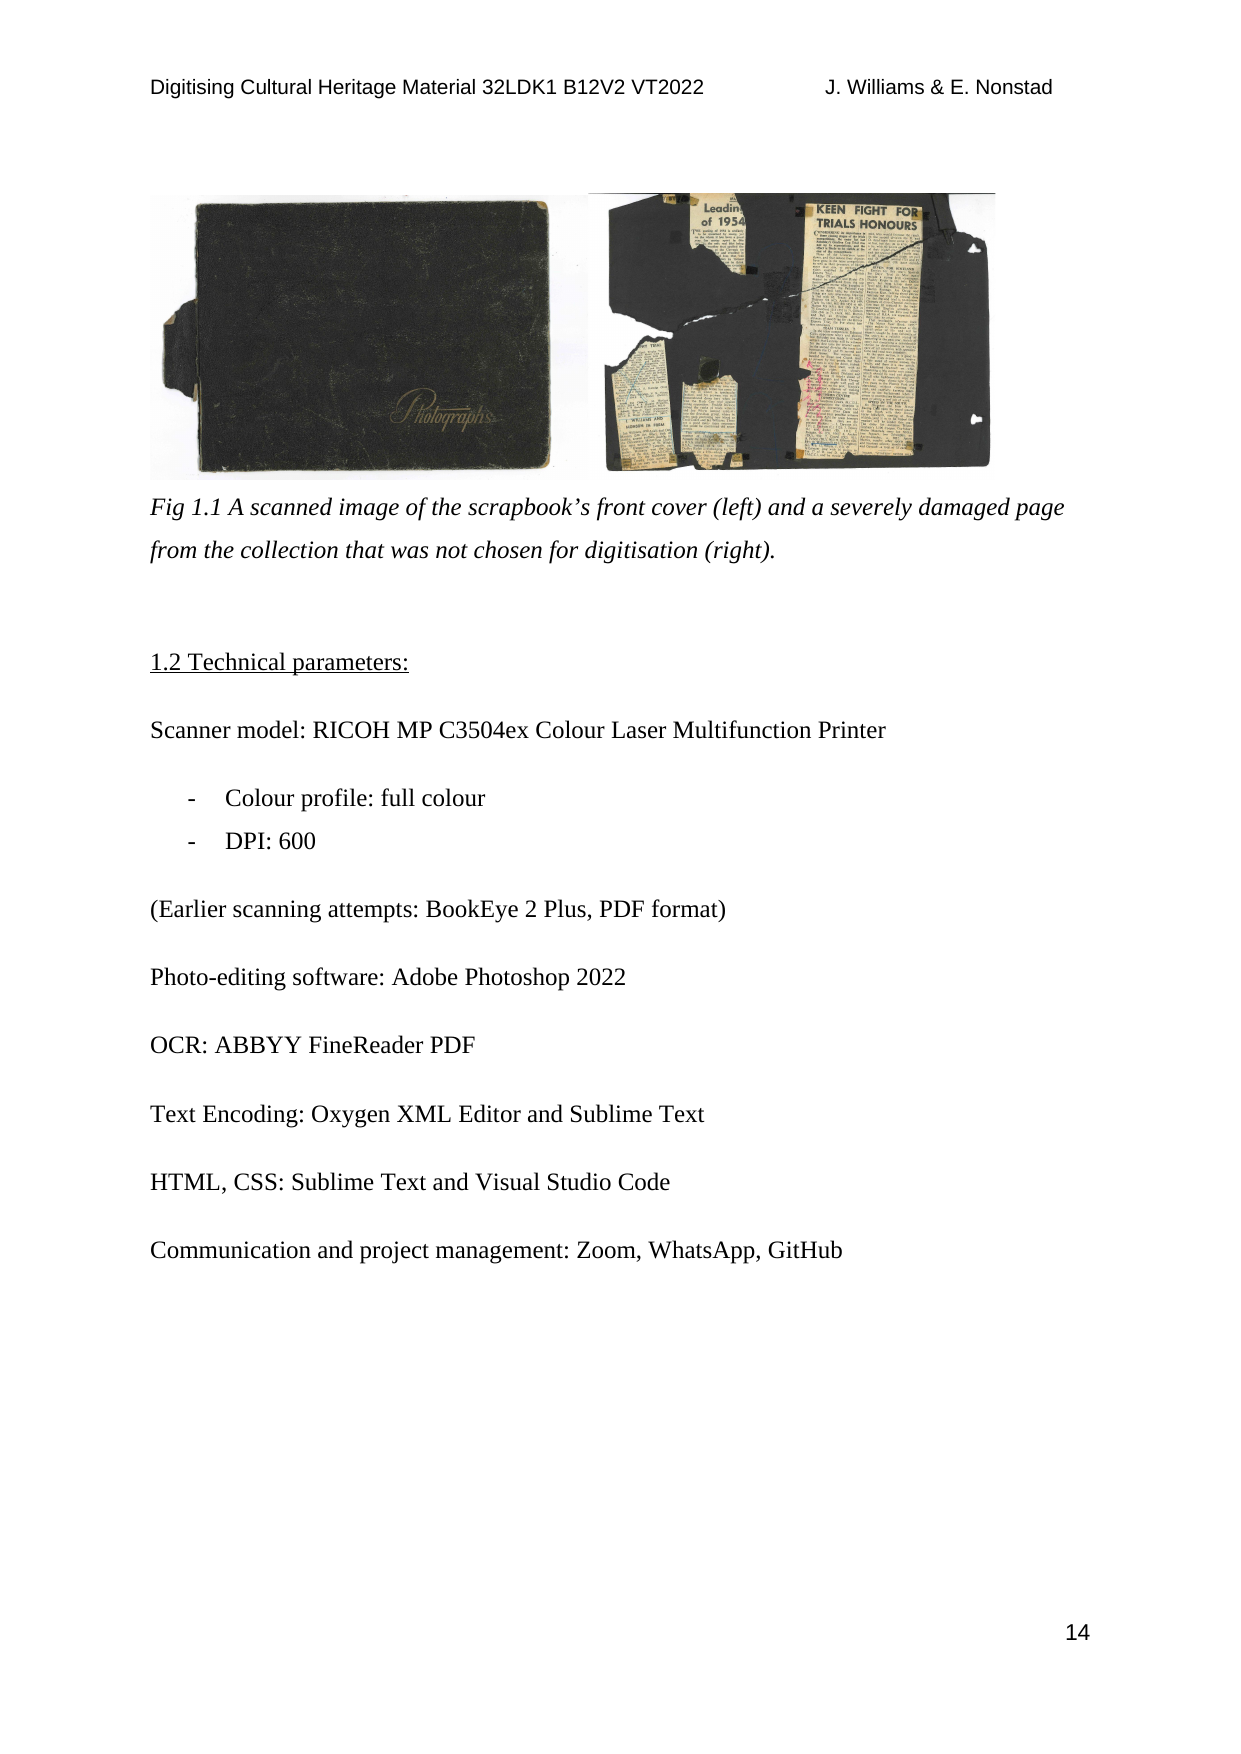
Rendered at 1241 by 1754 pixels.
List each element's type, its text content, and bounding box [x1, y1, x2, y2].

list DPI: 600 [187, 826, 1090, 855]
text (Earlier scanning attempts: BookEye 2 Plus, PDF format) [150, 894, 1090, 923]
text Communication and project management: Zoom, WhatsApp, GitHub [150, 1235, 1090, 1264]
text Scanner model: RICOH MP C3504ex Colour Laser Multifunction Printer [150, 715, 1090, 744]
text Photo-editing software: Adobe Photoshop 2022 [150, 962, 1090, 991]
text OCR: ABBYY FineReader PDF [150, 1031, 1090, 1059]
list Colour profile: full colour [187, 783, 1090, 812]
picture [150, 193, 996, 480]
text 1.2 Technical parameters: [150, 647, 1090, 676]
text HTML, CSS: Sublime Text and Visual Studio Code [150, 1167, 1090, 1196]
text Fig 1.1 A scanned image of the scrapbook’s front cover (left) and a severely damaged page from the collection that was not chosen for digitisation (right). [150, 492, 1090, 564]
text Text Encoding: Oxygen XML Editor and Sublime Text [150, 1099, 1090, 1127]
